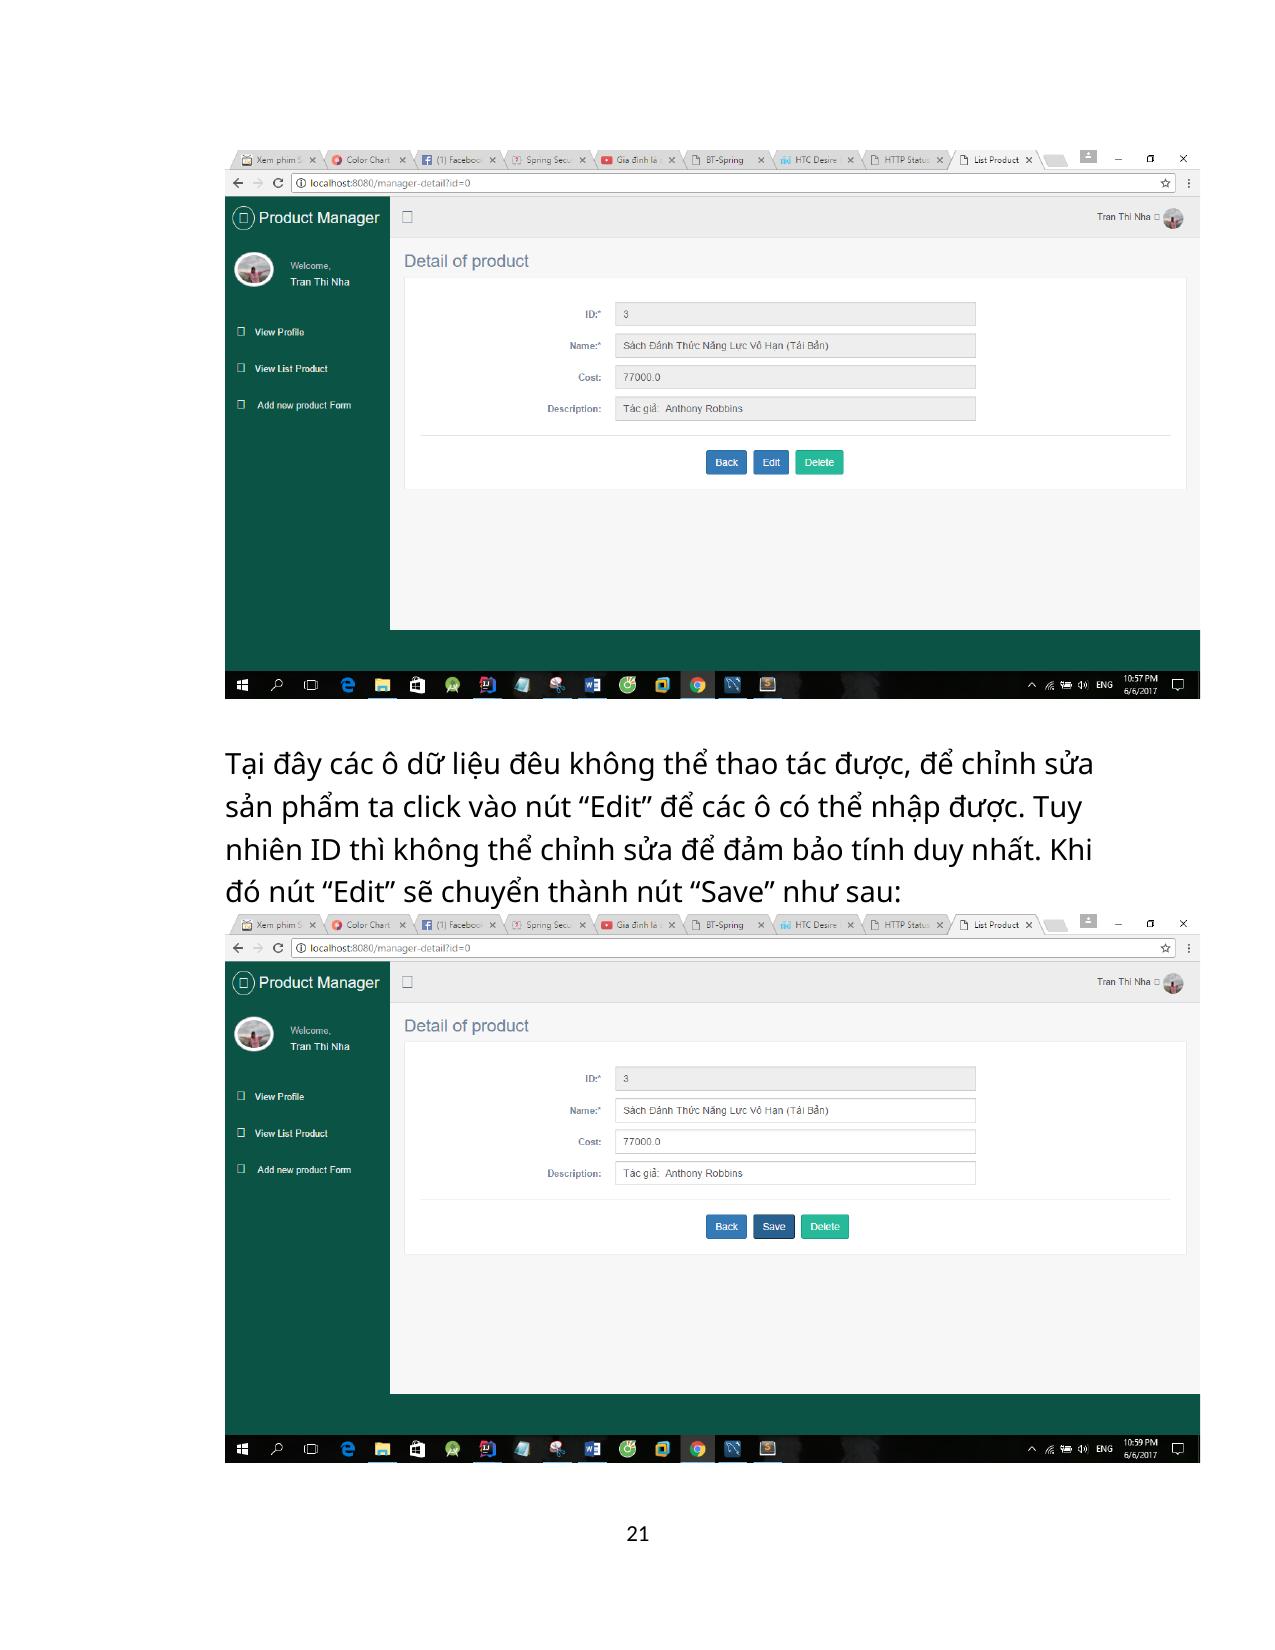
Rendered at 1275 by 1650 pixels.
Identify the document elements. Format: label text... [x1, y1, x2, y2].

list Tại đây các ô dữ liệu đêu không thể thao tác được, để chỉnh sửa sản phẩm ta click vào nút “Edit” để các ô có thể nhập được. Tuy nhiên ID thì không thể chỉnh sửa để đảm bảo tính duy nhất. Khi đó nút “Edit” sẽ chuyển thành nút “Save” như sau: [225, 743, 1125, 911]
picture [225, 150, 1200, 699]
picture [225, 914, 1200, 1463]
